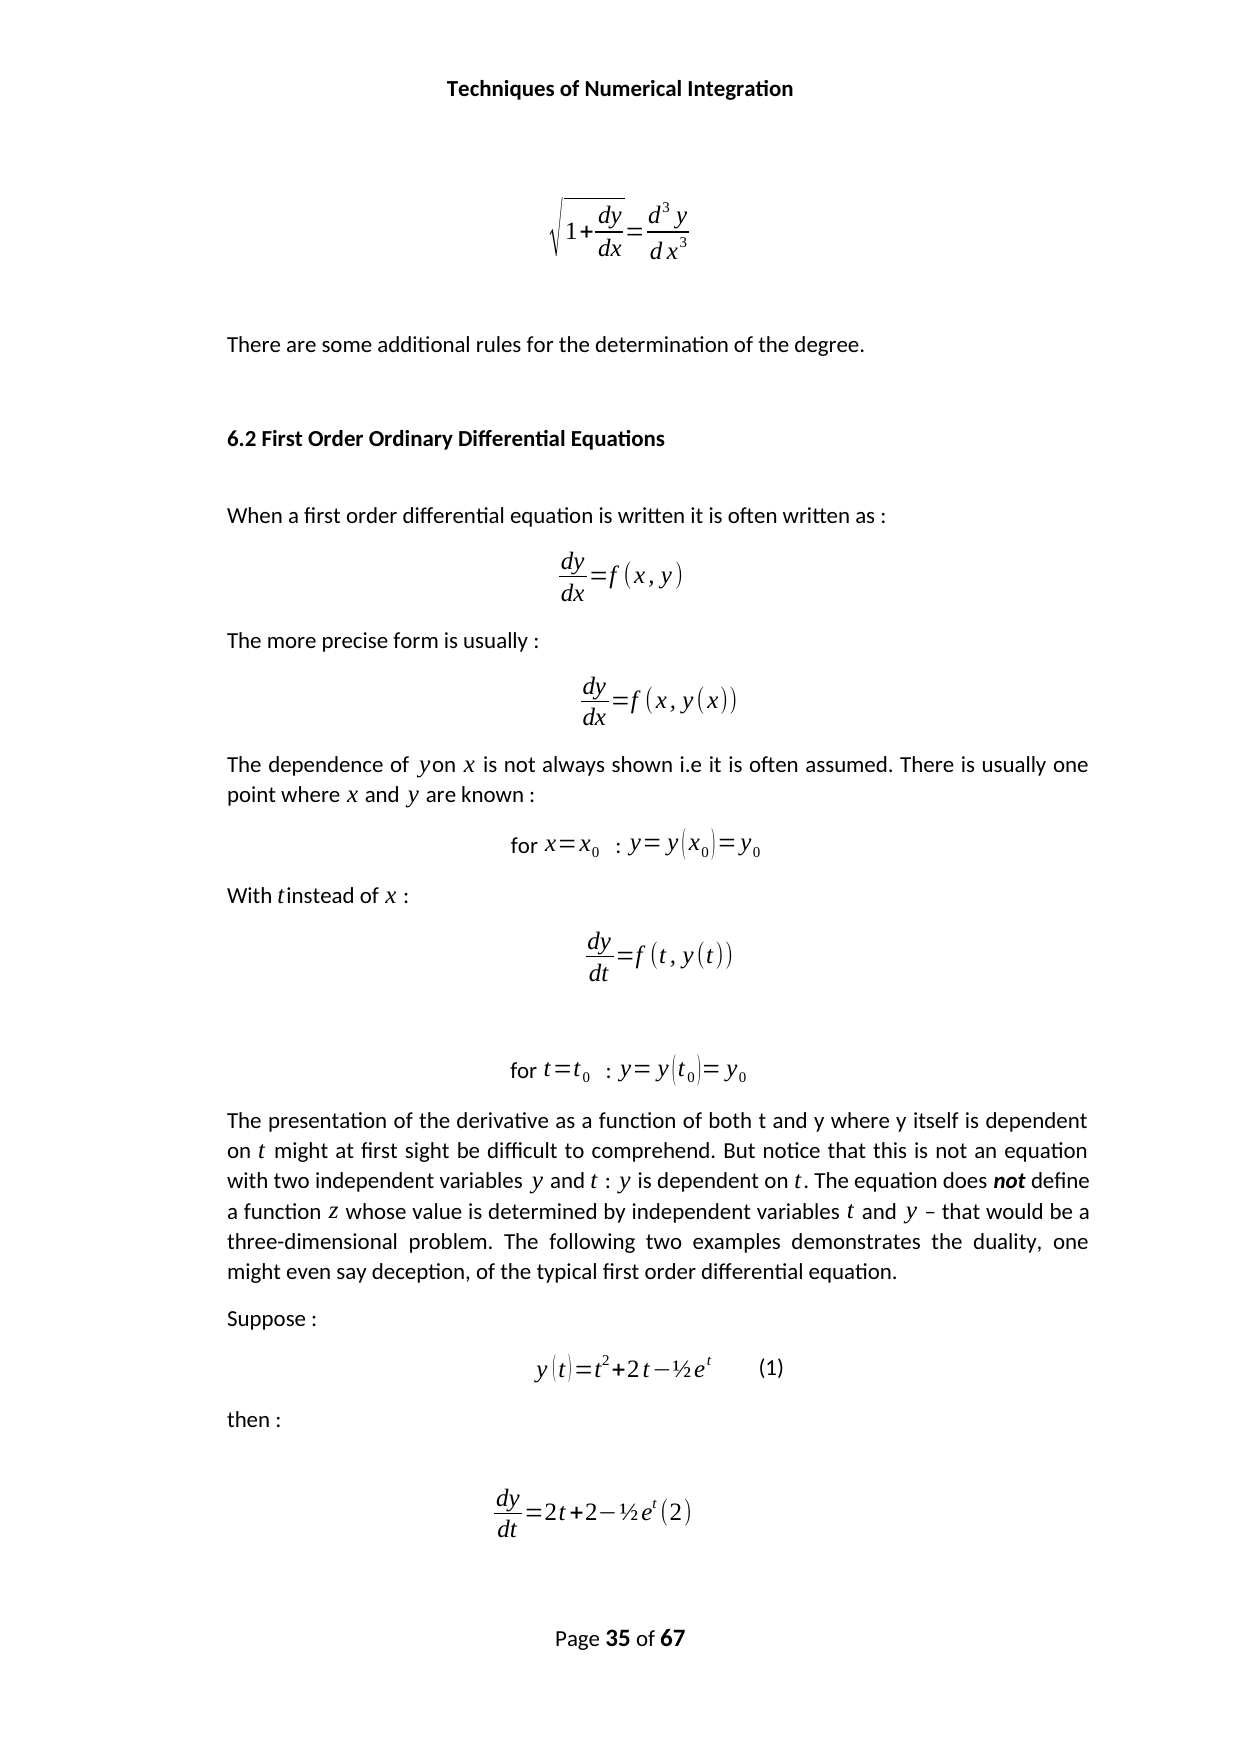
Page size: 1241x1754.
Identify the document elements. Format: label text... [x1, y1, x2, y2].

text When a first order differential equation is written it is often written as : [227, 501, 1090, 529]
text The dependence of on is not always shown i.e it is often assumed. There is usually one point where and are known : [227, 750, 1090, 809]
subtitle 6.2 First Order Ordinary Differential Equations [227, 424, 1090, 452]
text The presentation of the derivative as a function of both t and y where y itself is dependent on might at first sight be difficult to comprehend. But notice that this is not an equation with two independent variables and : is dependent on . The equation does not define a function whose value is determined by independent variables and – that would be a three-dimensional problem. The following two examples demonstrates the duality, one might even say deception, of the typical first order differential equation. [227, 1106, 1090, 1285]
text Suppose : [227, 1304, 1090, 1332]
text then : [227, 1405, 1090, 1433]
text The more precise form is usually : [227, 626, 1090, 654]
text With instead of : [227, 881, 1090, 909]
text for : [227, 827, 1090, 862]
text There are some additional rules for the determination of the degree. [227, 330, 1090, 358]
text for : [227, 1053, 1090, 1087]
list (1) [227, 1351, 1090, 1384]
